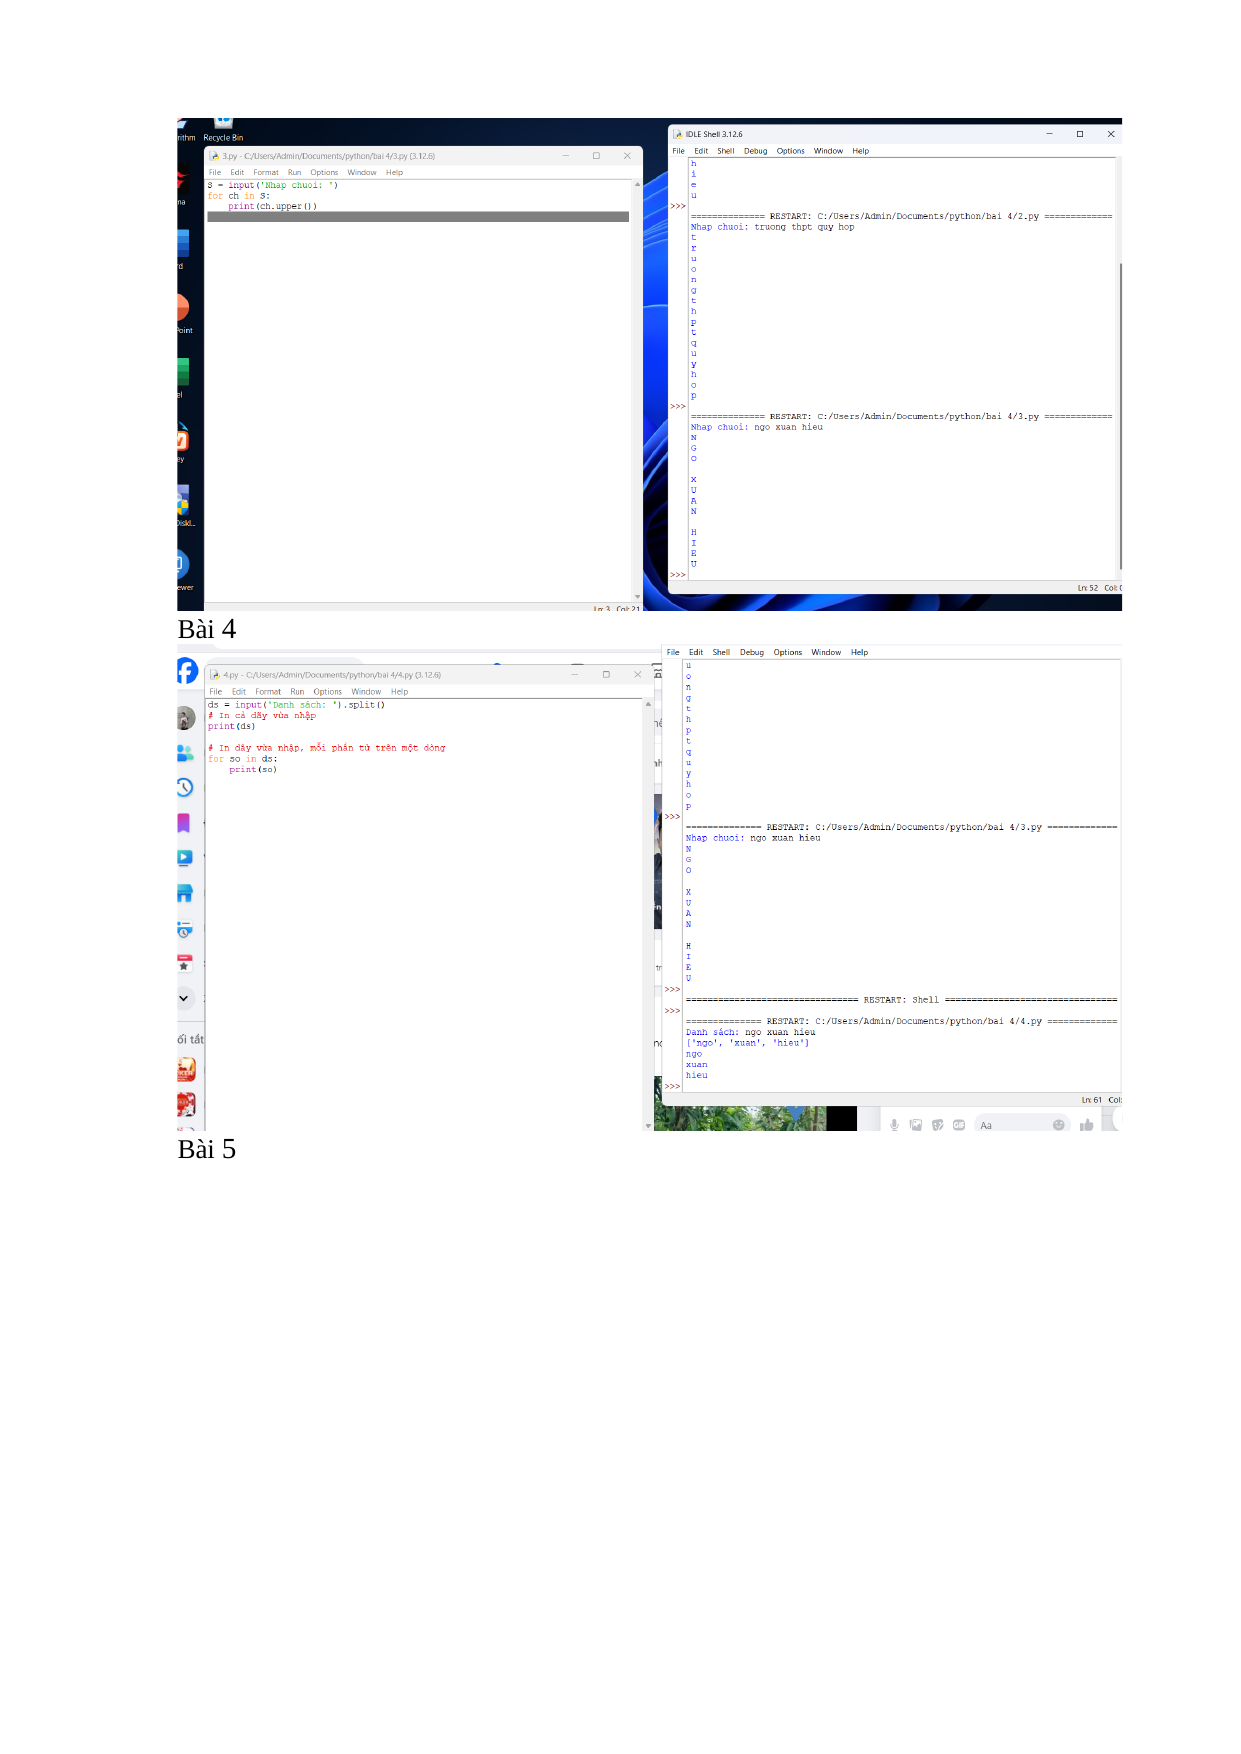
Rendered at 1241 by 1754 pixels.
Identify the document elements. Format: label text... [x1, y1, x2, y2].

text Bài 4 [177, 611, 1122, 644]
text Bài 5 [177, 1131, 1122, 1164]
picture [177, 118, 1123, 611]
picture [177, 644, 1123, 1131]
